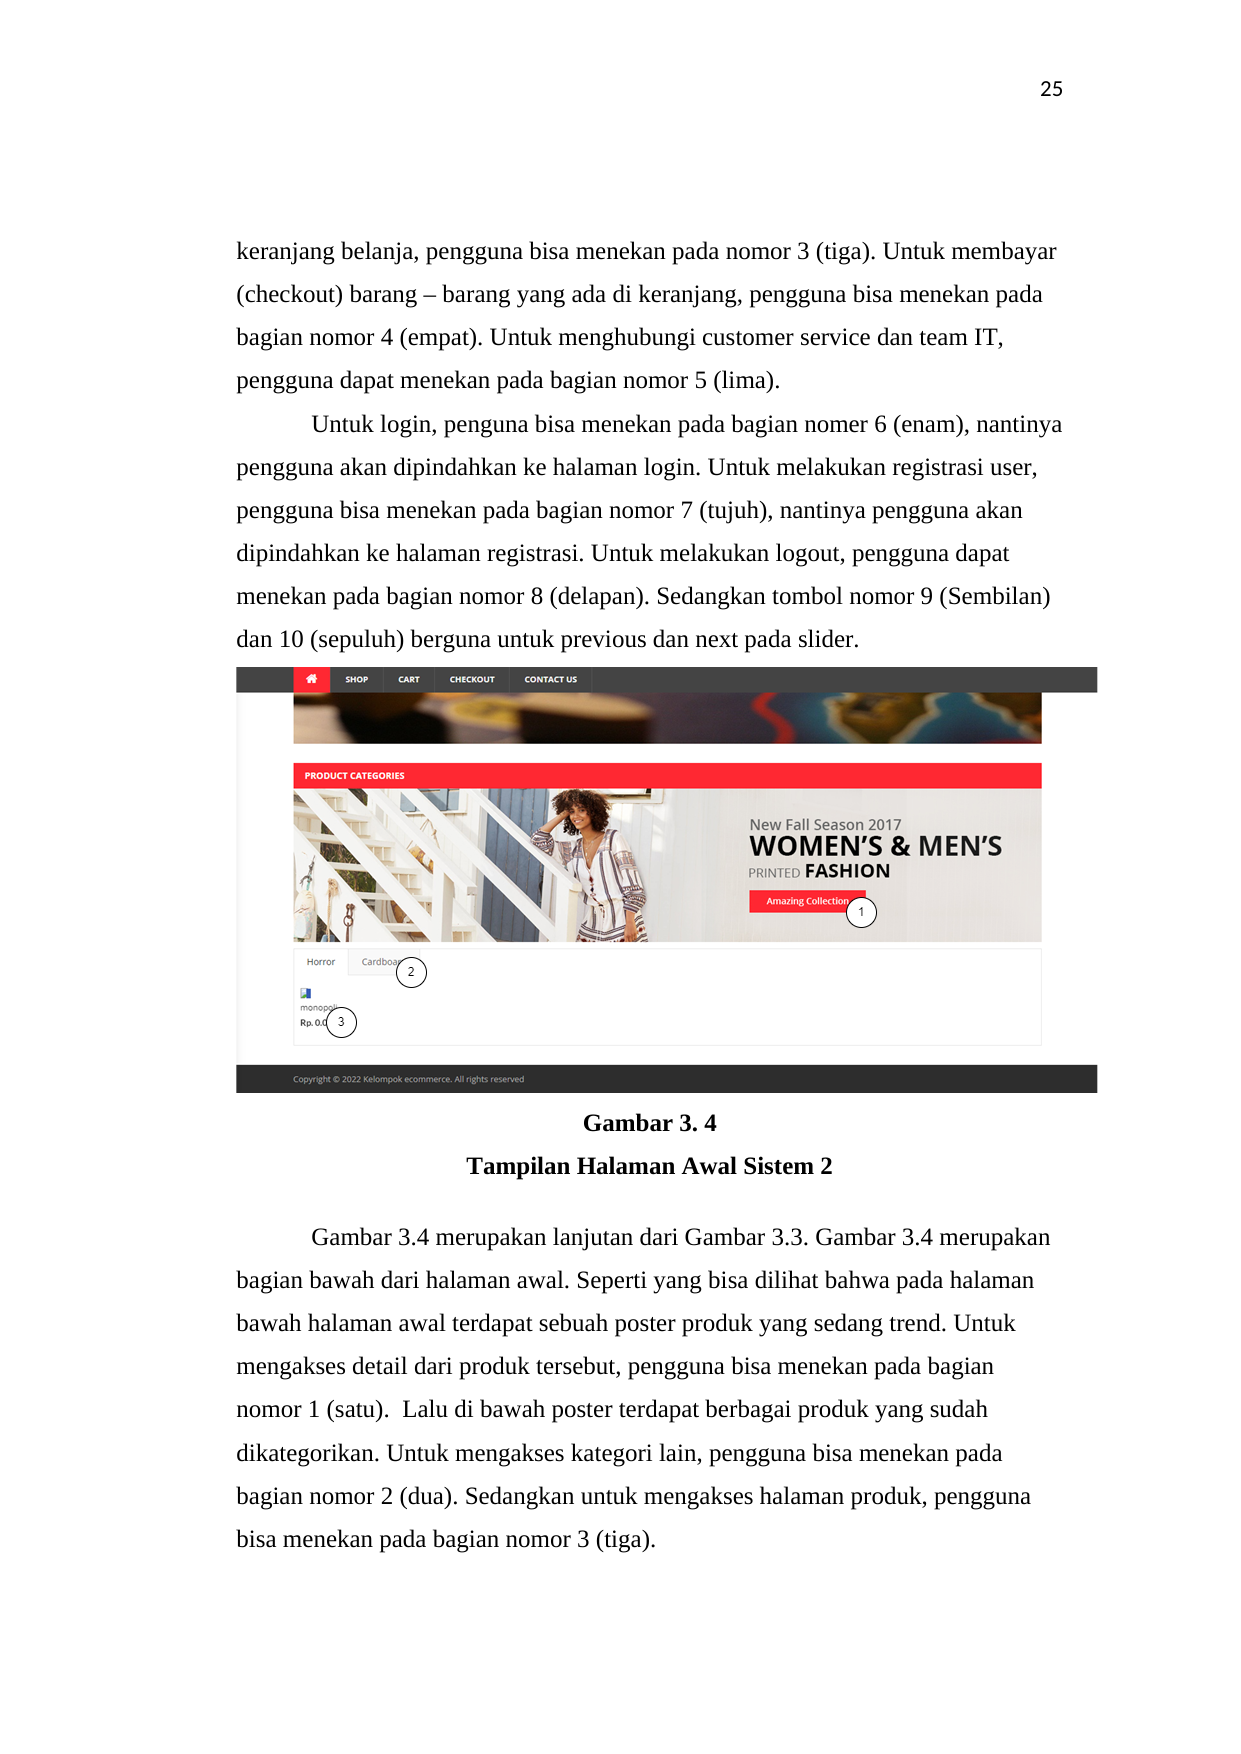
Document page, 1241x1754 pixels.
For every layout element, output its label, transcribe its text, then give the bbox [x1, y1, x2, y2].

picture [236, 667, 1098, 1094]
text Gambar 3. 4 [236, 1108, 1063, 1136]
text Tampilan Halaman Awal Sistem 2 [236, 1151, 1063, 1179]
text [236, 236, 1063, 394]
text Gambar 3.4 merupakan lanjutan dari Gambar 3.3. Gambar 3.4 merupakan bagian bawah dari halaman awal. Seperti yang bisa dilihat bahwa pada halaman bawah halaman awal terdapat sebuah poster produk yang sedang trend. Untuk mengakses detail dari produk tersebut, pengguna bisa menekan pada bagian nomor 1 (satu). Lalu di bawah poster terdapat berbagai produk yang sudah dikategorikan. Untuk mengakses kategori lain, pengguna bisa menekan pada bagian nomor 2 (dua). Sedangkan untuk mengakses halaman produk, pengguna bisa menekan pada bagian nomor 3 (tiga). [236, 1222, 1063, 1553]
text Untuk login, penguna bisa menekan pada bagian nomer 6 (enam), nantinya pengguna akan dipindahkan ke halaman login. Untuk melakukan registrasi user, pengguna bisa menekan pada bagian nomor 7 (tujuh), nantinya pengguna akan dipindahkan ke halaman registrasi. Untuk melakukan logout, pengguna dapat menekan pada bagian nomor 8 (delapan). Sedangkan tombol nomor 9 (Sembilan) dan 10 (sepuluh) berguna untuk previous dan next pada slider. [236, 409, 1063, 653]
